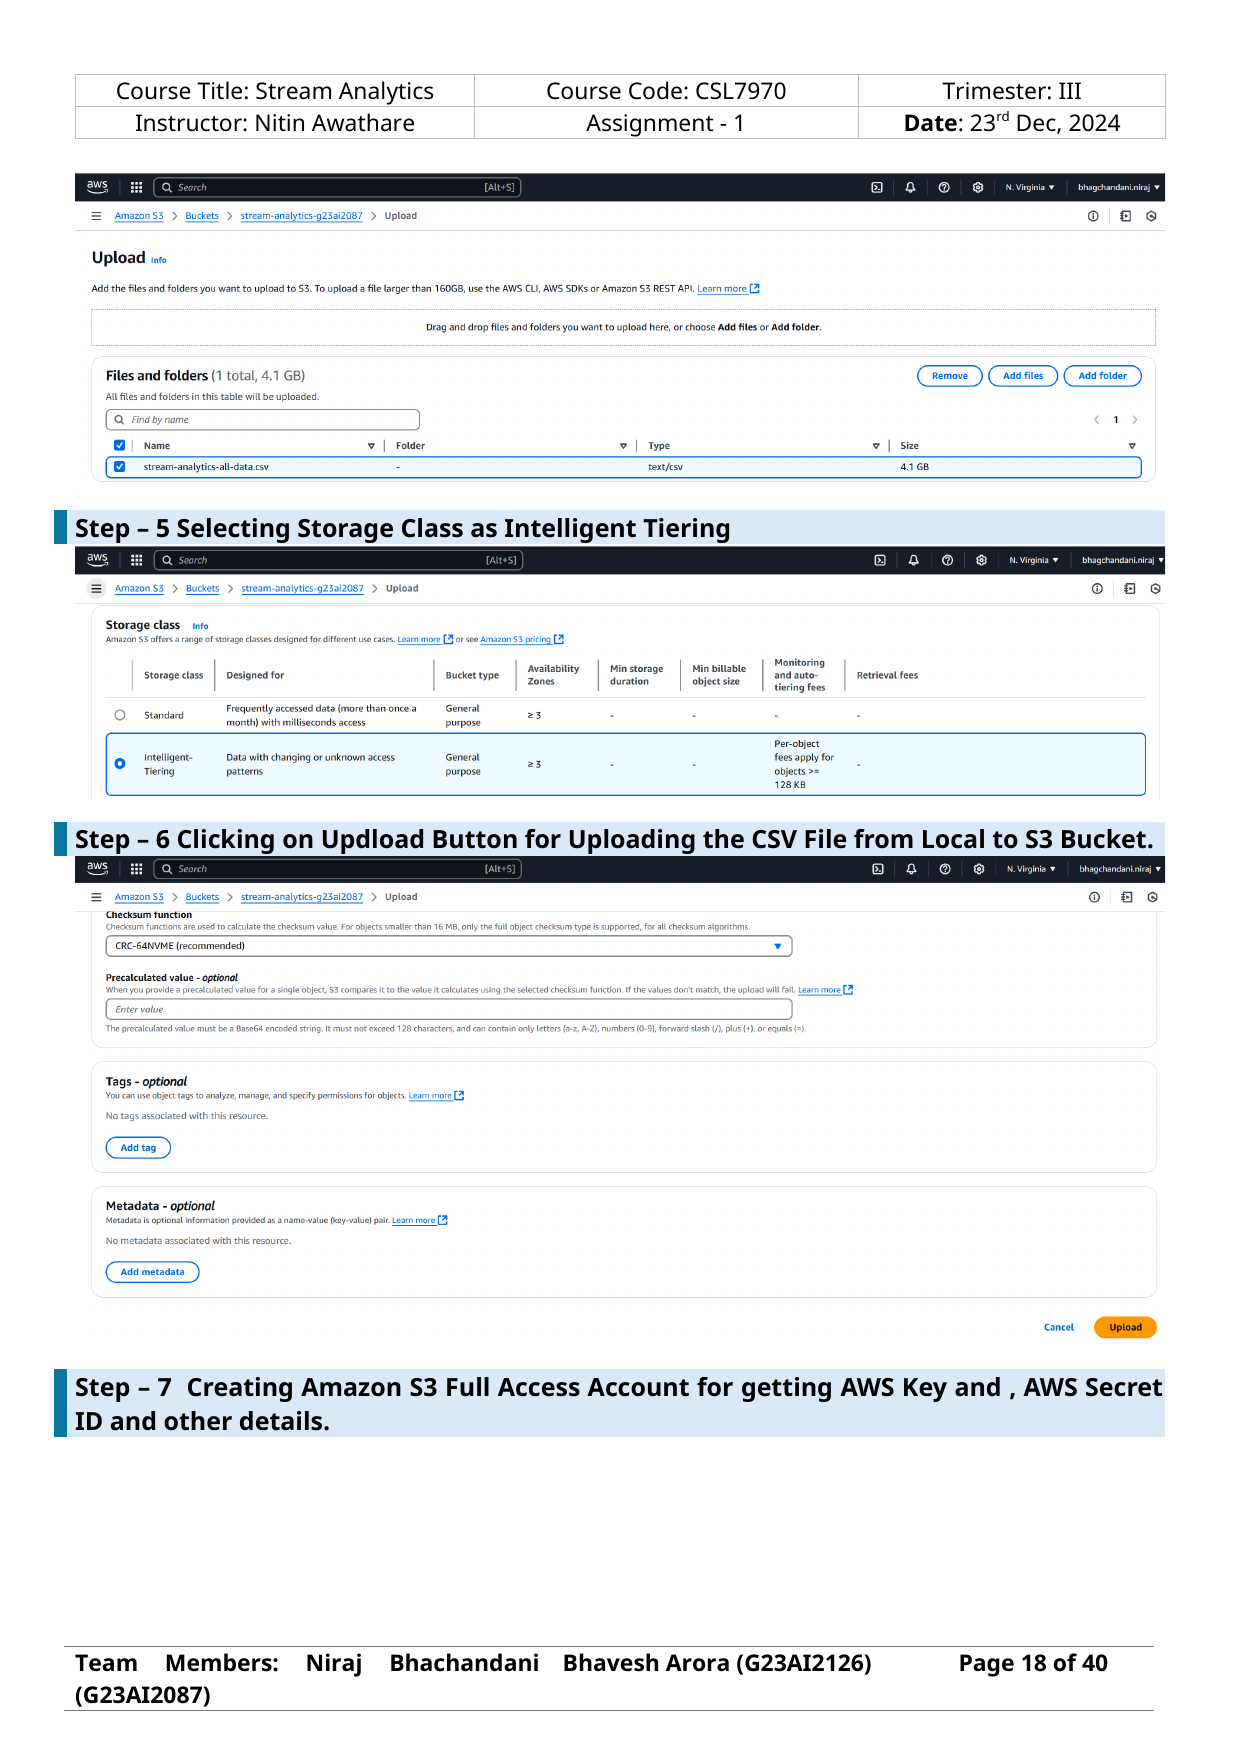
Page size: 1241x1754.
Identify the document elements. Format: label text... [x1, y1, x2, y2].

picture [75, 173, 1166, 489]
text Step – 6 Clicking on Updload Button for Uploading the CSV File from Local to S3 Bucket. [67, 822, 1165, 856]
picture [75, 544, 1166, 801]
text Step – 5 Selecting Storage Class as Intelligent Tiering [67, 510, 1165, 544]
picture [75, 856, 1166, 1348]
text Step – 7 Creating Amazon S3 Full Access Account for getting AWS Key and , AWS Secret ID and other details. [67, 1369, 1165, 1437]
